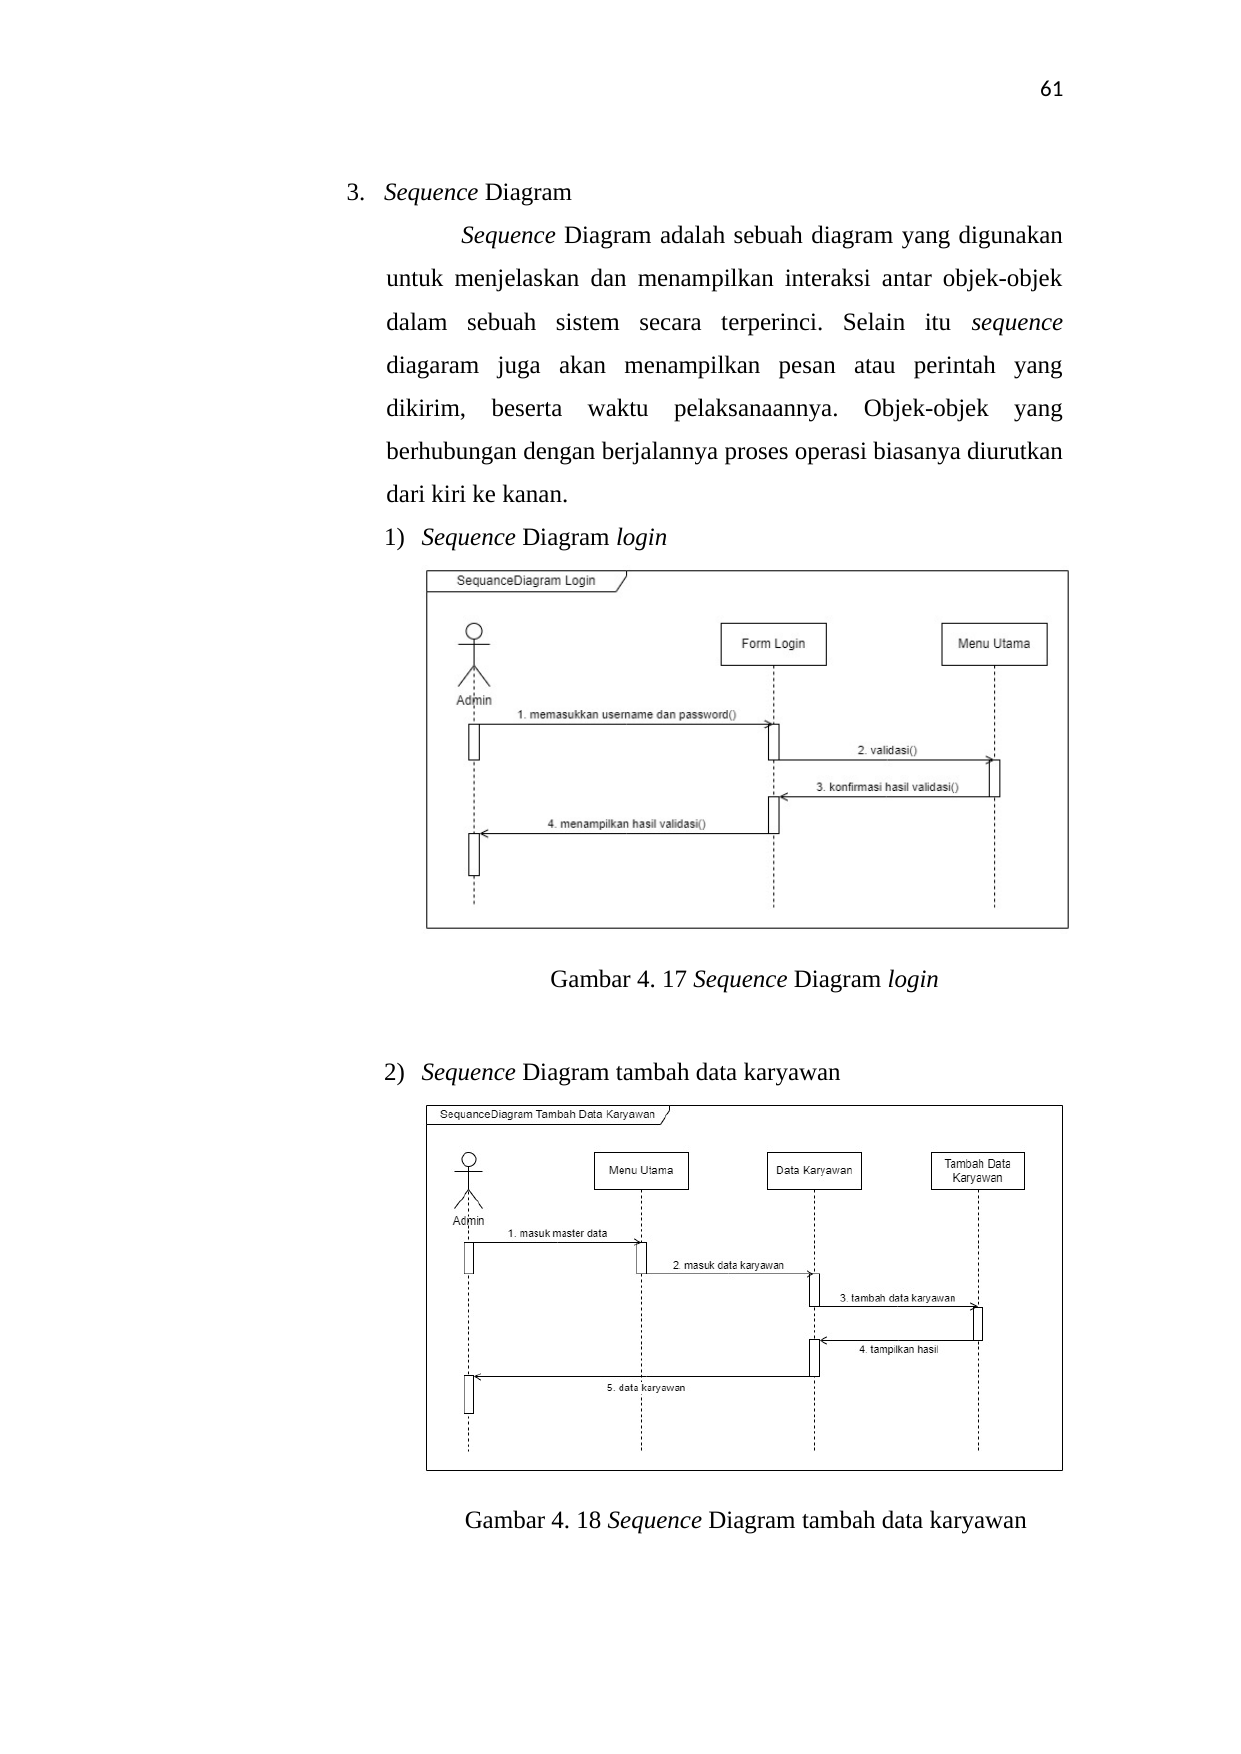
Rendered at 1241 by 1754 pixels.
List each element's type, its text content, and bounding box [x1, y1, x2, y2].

text Gambar 4. 17 Sequence Diagram login [428, 964, 1063, 993]
list Sequence Diagram [346, 177, 1063, 206]
picture [421, 565, 1074, 934]
list Sequence Diagram login [384, 522, 1063, 551]
picture [421, 1100, 1067, 1475]
text Gambar 4. 18 Sequence Diagram tambah data karyawan [428, 1505, 1063, 1534]
list Sequence Diagram tambah data karyawan [384, 1057, 1063, 1086]
list Sequence Diagram adalah sebuah diagram yang digunakan untuk menjelaskan dan menampilkan interaksi antar objek-objek dalam sebuah sistem secara terperinci. Selain itu sequence diagaram juga akan menampilkan pesan atau perintah yang dikirim, beserta waktu pelaksanaannya. Objek-objek yang berhubungan dengan berjalannya proses operasi biasanya diurutkan dari kiri ke kanan. [386, 220, 1063, 508]
